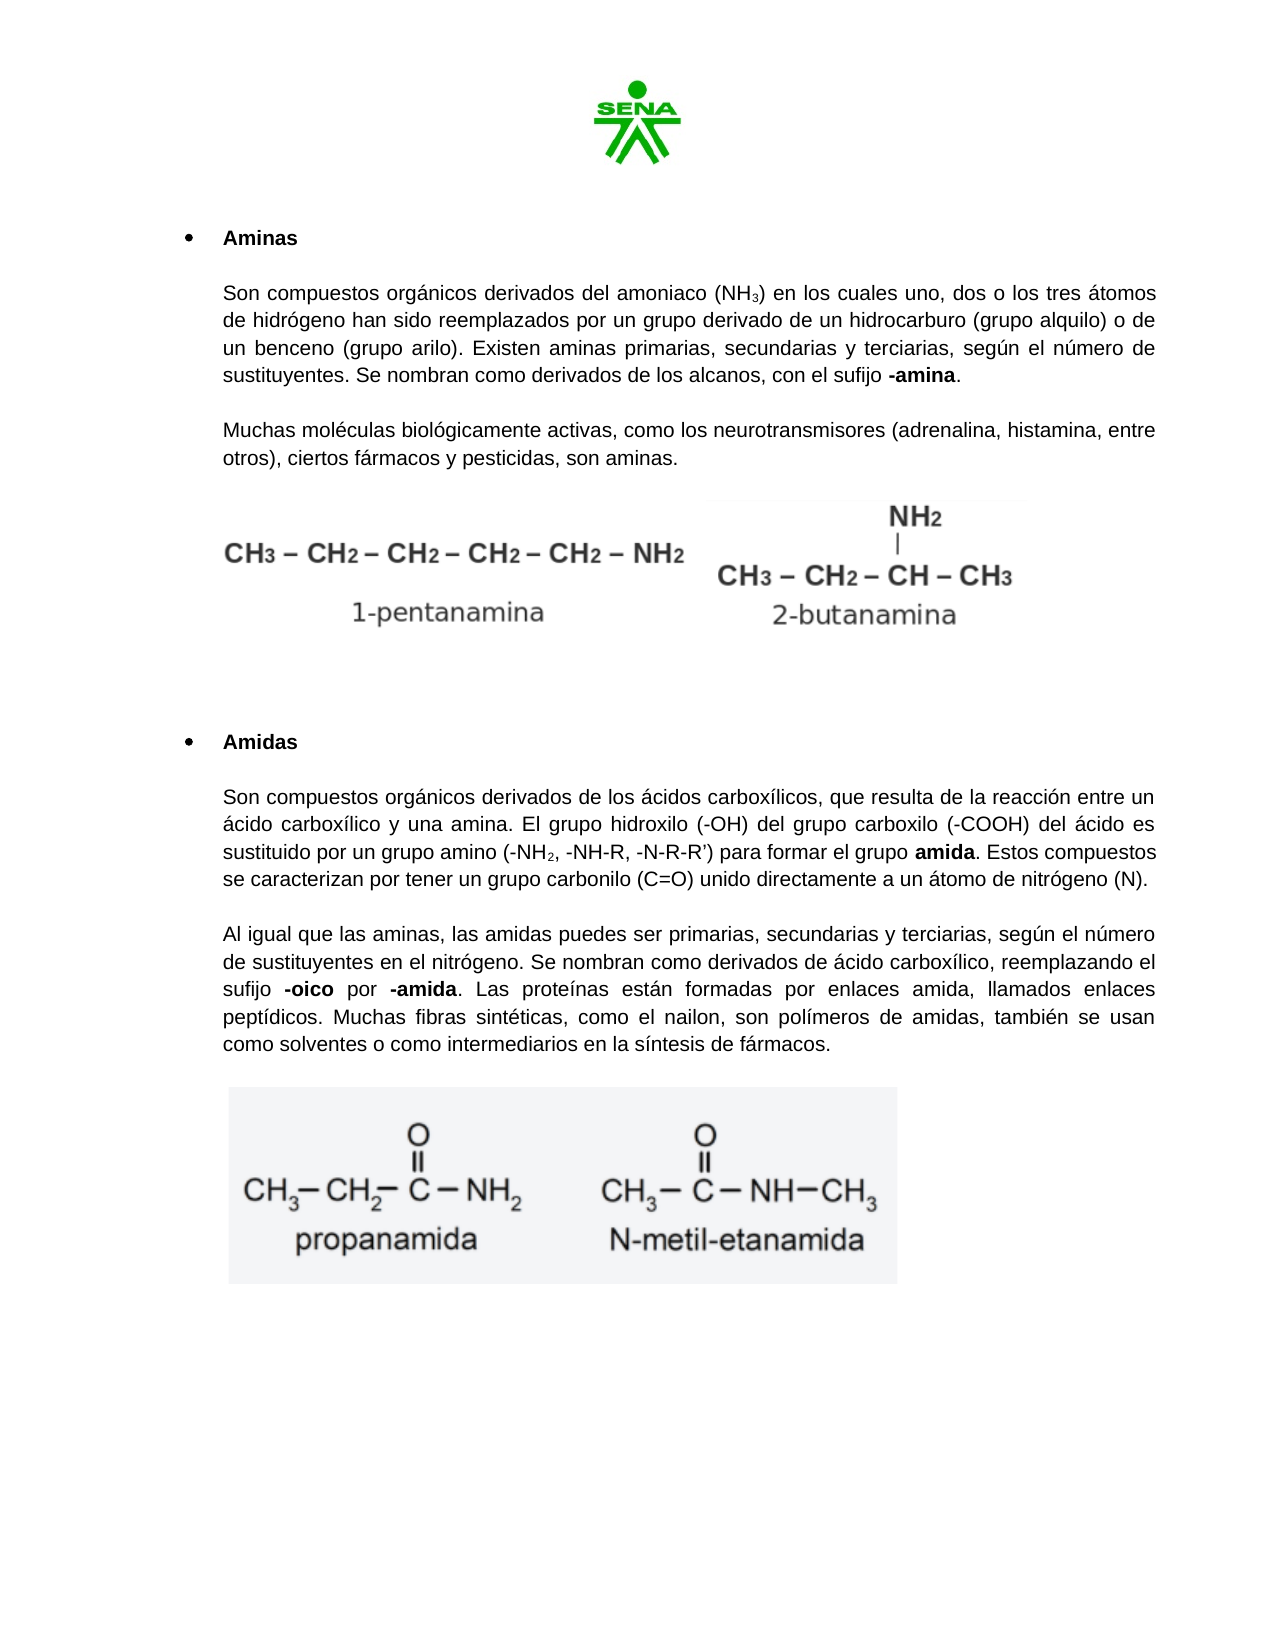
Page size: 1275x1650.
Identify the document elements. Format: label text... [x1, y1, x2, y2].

text Son compuestos orgánicos derivados de los ácidos carboxílicos, que resulta de la reacción entre un ácido carboxílico y una amina. El grupo hidroxilo (-OH) del grupo carboxilo (-COOH) del ácido es sustituido por un grupo amino (-NH2, -NH-R, -N-R-R’) para formar el grupo amida. Estos compuestos se caracterizan por tener un grupo carbonilo (C=O) unido directamente a un átomo de nitrógeno (N). [223, 785, 1157, 891]
text Al igual que las aminas, las amidas puedes ser primarias, secundarias y terciarias, según el número de sustituyentes en el nitrógeno. Se nombran como derivados de ácido carboxílico, reemplazando el sufijo -oico por -amida. Las proteínas están formadas por enlaces amida, llamados enlaces peptídicos. Muchas fibras sintéticas, como el nailon, son polímeros de amidas, también se usan como solventes o como intermediarios en la síntesis de fármacos. [223, 922, 1157, 1056]
text Muchas moléculas biológicamente activas, como los neurotransmisores (adrenalina, histamina, entre otros), ciertos fármacos y pesticidas, son aminas. [223, 418, 1157, 469]
list Aminas [185, 225, 1157, 249]
list Amidas [185, 729, 1157, 754]
text Son compuestos orgánicos derivados del amoniaco (NH3) en los cuales uno, dos o los tres átomos de hidrógeno han sido reemplazados por un grupo derivado de un hidrocarburo (grupo alquilo) o de un benceno (grupo arilo). Existen aminas primarias, secundarias y terciarias, según el número de sustituyentes. Se nombran como derivados de los alcanos, con el sufijo -amina. [223, 281, 1157, 387]
picture [222, 500, 1028, 644]
picture [588, 75, 687, 172]
picture [228, 1087, 898, 1284]
